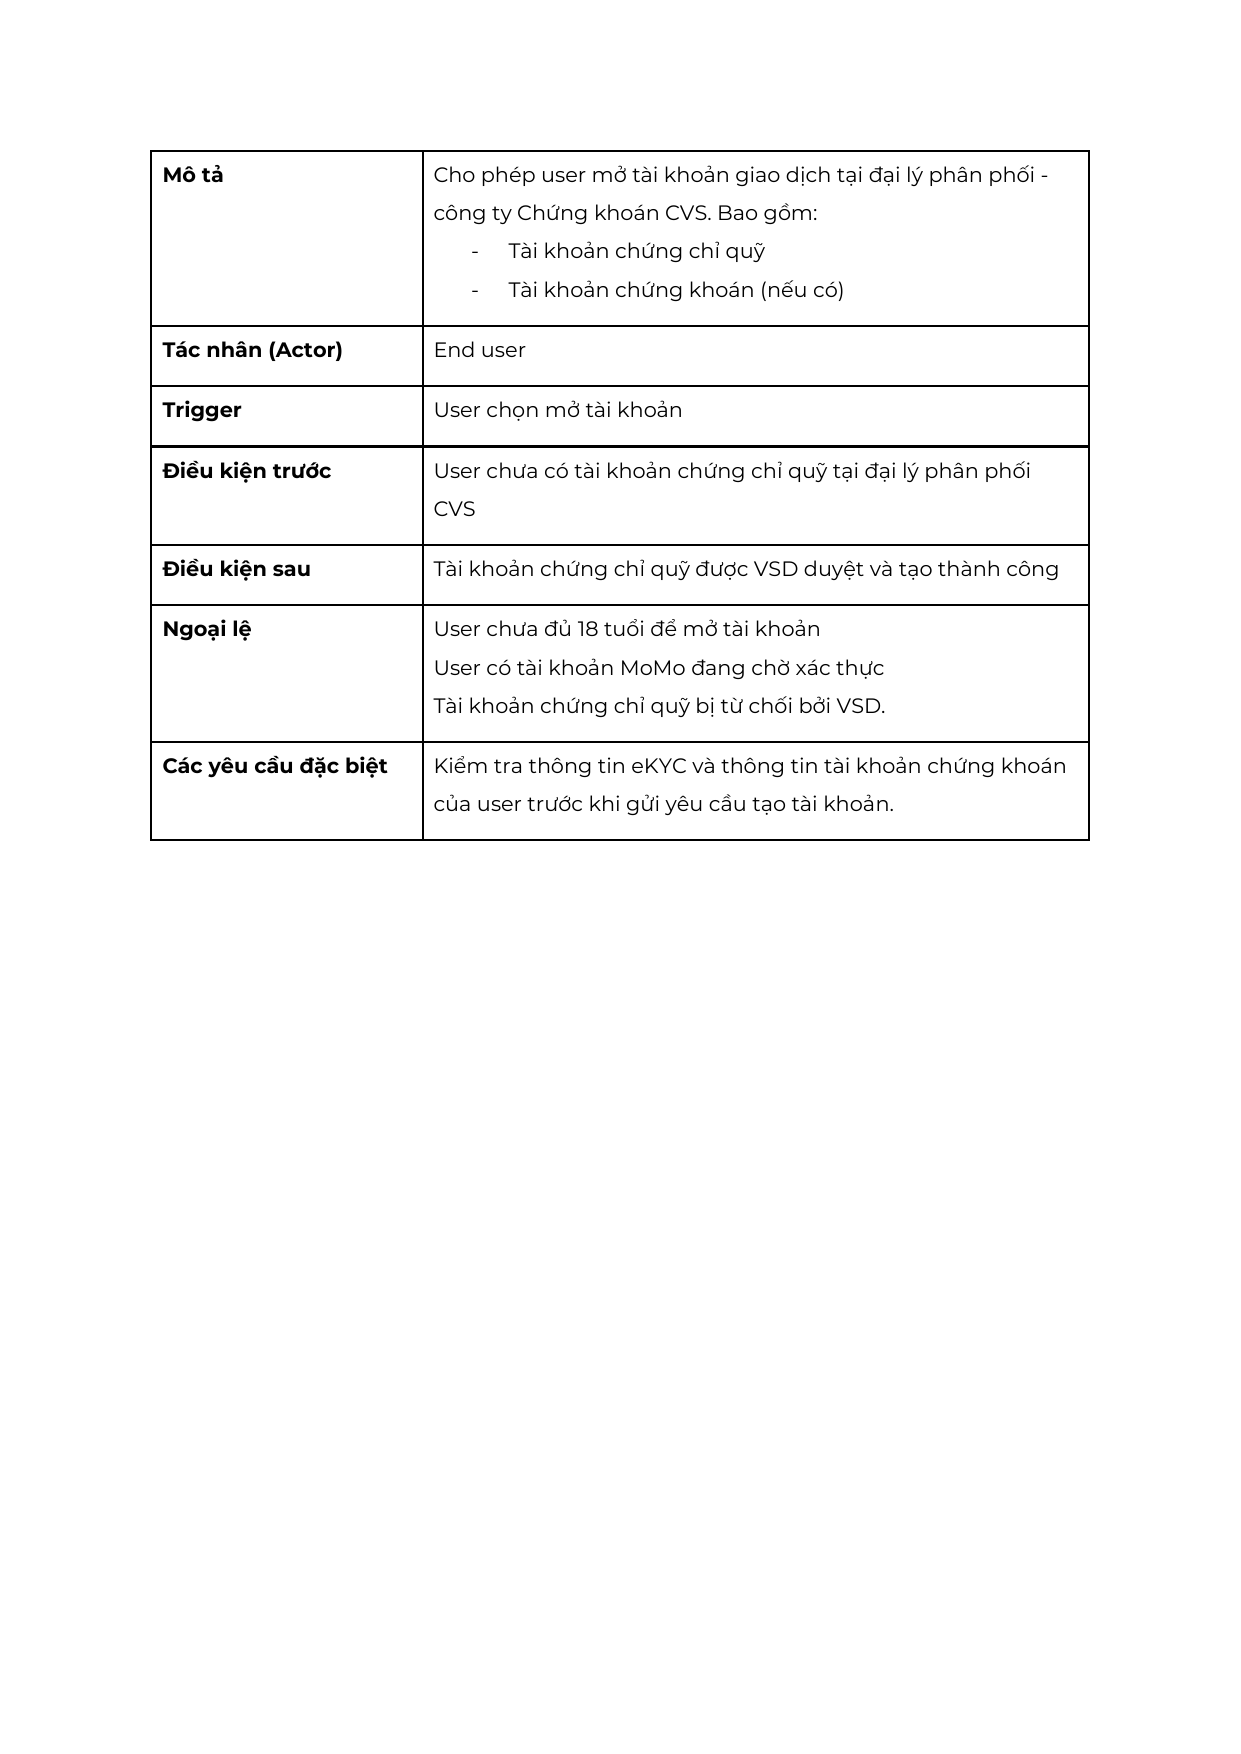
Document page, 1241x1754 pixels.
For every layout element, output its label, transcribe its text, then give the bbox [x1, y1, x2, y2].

table_cell Điều kiện trước [152, 448, 422, 544]
table_cell Điều kiện sau [152, 546, 422, 604]
table_cell User chưa đủ 18 tuổi để mở tài khoản User có tài khoản MoMo đang chờ xác thực Tài khoản chứng chỉ quỹ bị từ chối bởi VSD. [424, 606, 1088, 741]
table_cell User chọn mở tài khoản [424, 387, 1088, 445]
table_cell Trigger [152, 387, 422, 445]
table_cell Mô tả [152, 152, 422, 325]
table_cell Tài khoản chứng chỉ quỹ được VSD duyệt và tạo thành công [424, 546, 1088, 604]
table_cell Tác nhân (Actor) [152, 327, 422, 385]
table_cell Kiểm tra thông tin eKYC và thông tin tài khoản chứng khoán của user trước khi gửi yêu cầu tạo tài khoản. [424, 743, 1088, 839]
table_cell Ngoại lệ [152, 606, 422, 741]
table_cell Các yêu cầu đặc biệt [152, 743, 422, 839]
table_cell Cho phép user mở tài khoản giao dịch tại đại lý phân phối - công ty Chứng khoán CVS. Bao gồm: Tài khoản chứng chỉ quỹ Tài khoản chứng khoán (nếu có) [424, 152, 1088, 325]
table_cell User chưa có tài khoản chứng chỉ quỹ tại đại lý phân phối CVS [424, 448, 1088, 544]
table_cell End user [424, 327, 1088, 385]
